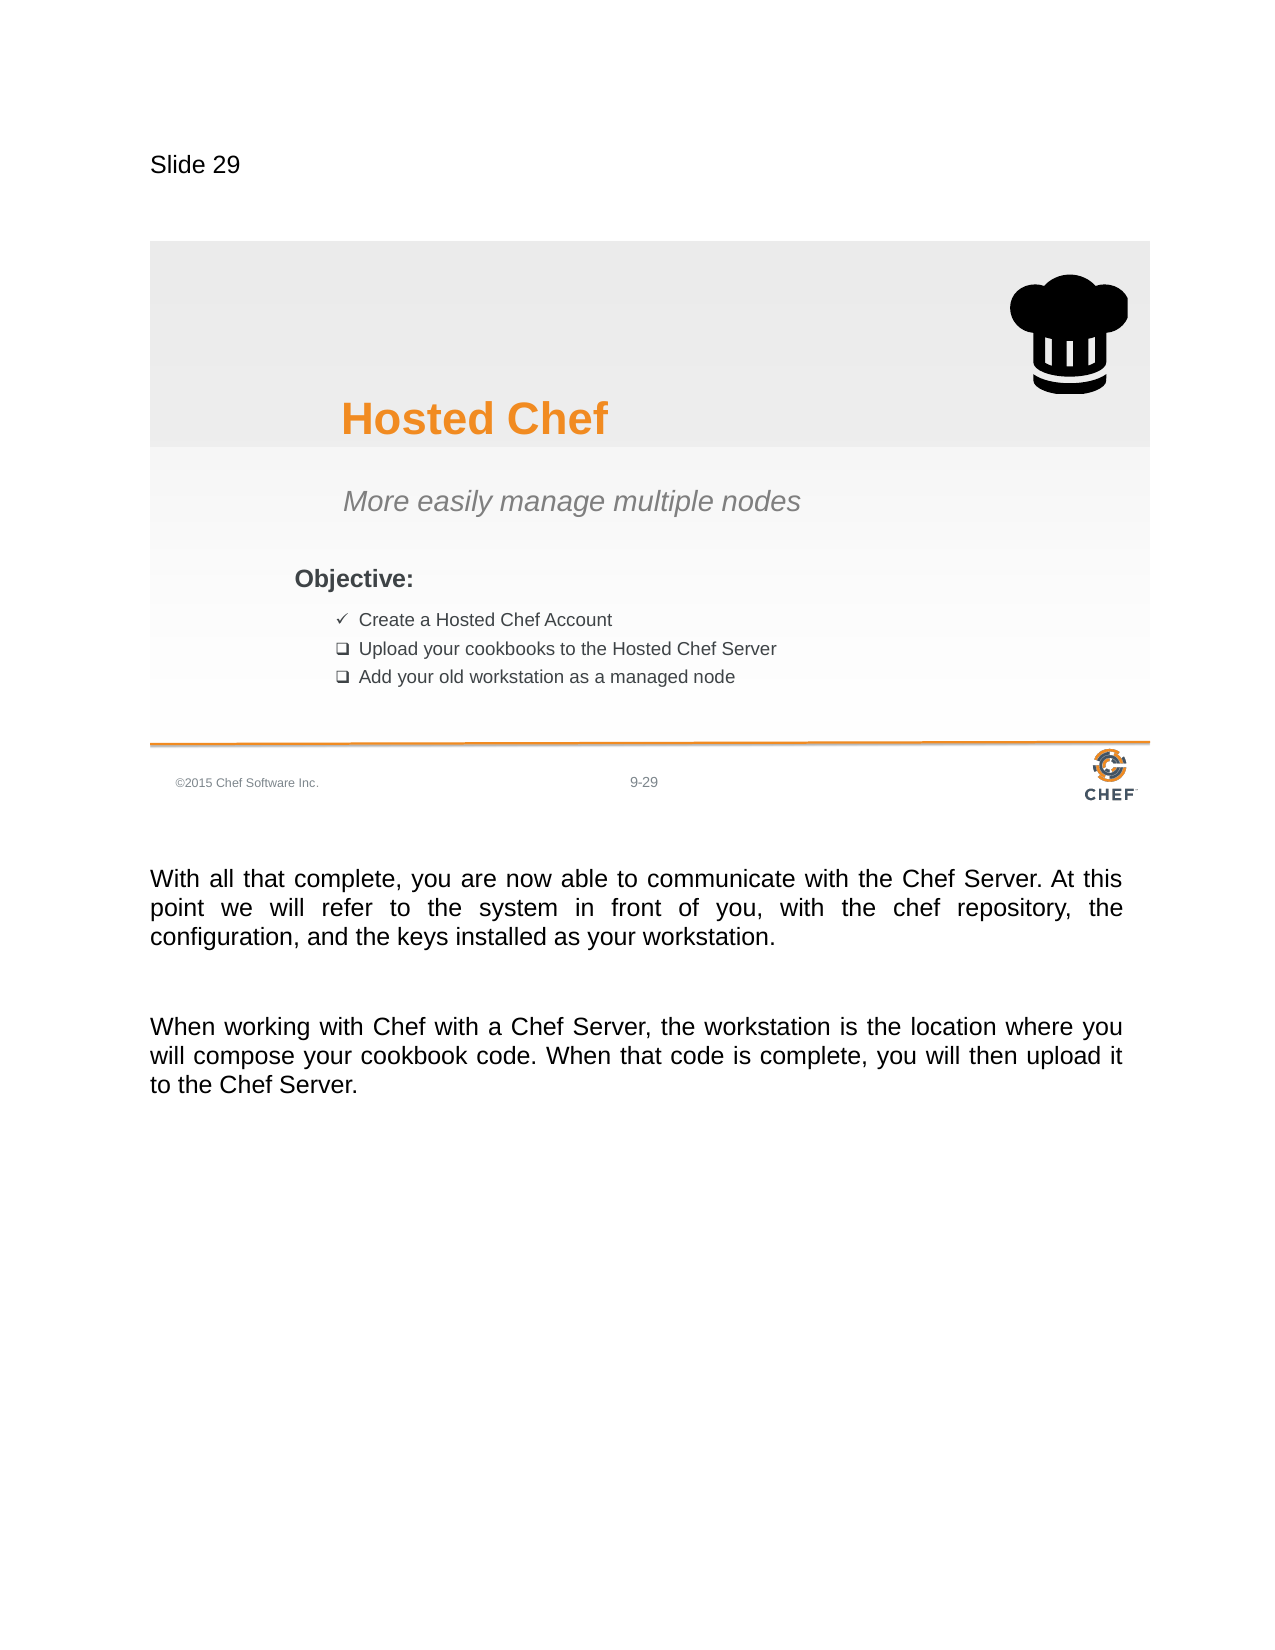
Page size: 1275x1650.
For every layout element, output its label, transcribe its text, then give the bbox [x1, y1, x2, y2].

text When working with Chef with a Chef Server, the workstation is the location where you will compose your cookbook code. When that code is complete, you will then upload it to the Chef Server. [150, 1012, 1125, 1098]
text With all that complete, you are now able to communicate with the Chef Server. At this point we will refer to the system in front of you, with the chef repository, the configuration, and the keys installed as your workstation. [150, 864, 1125, 950]
text Slide 29 [150, 150, 1125, 179]
